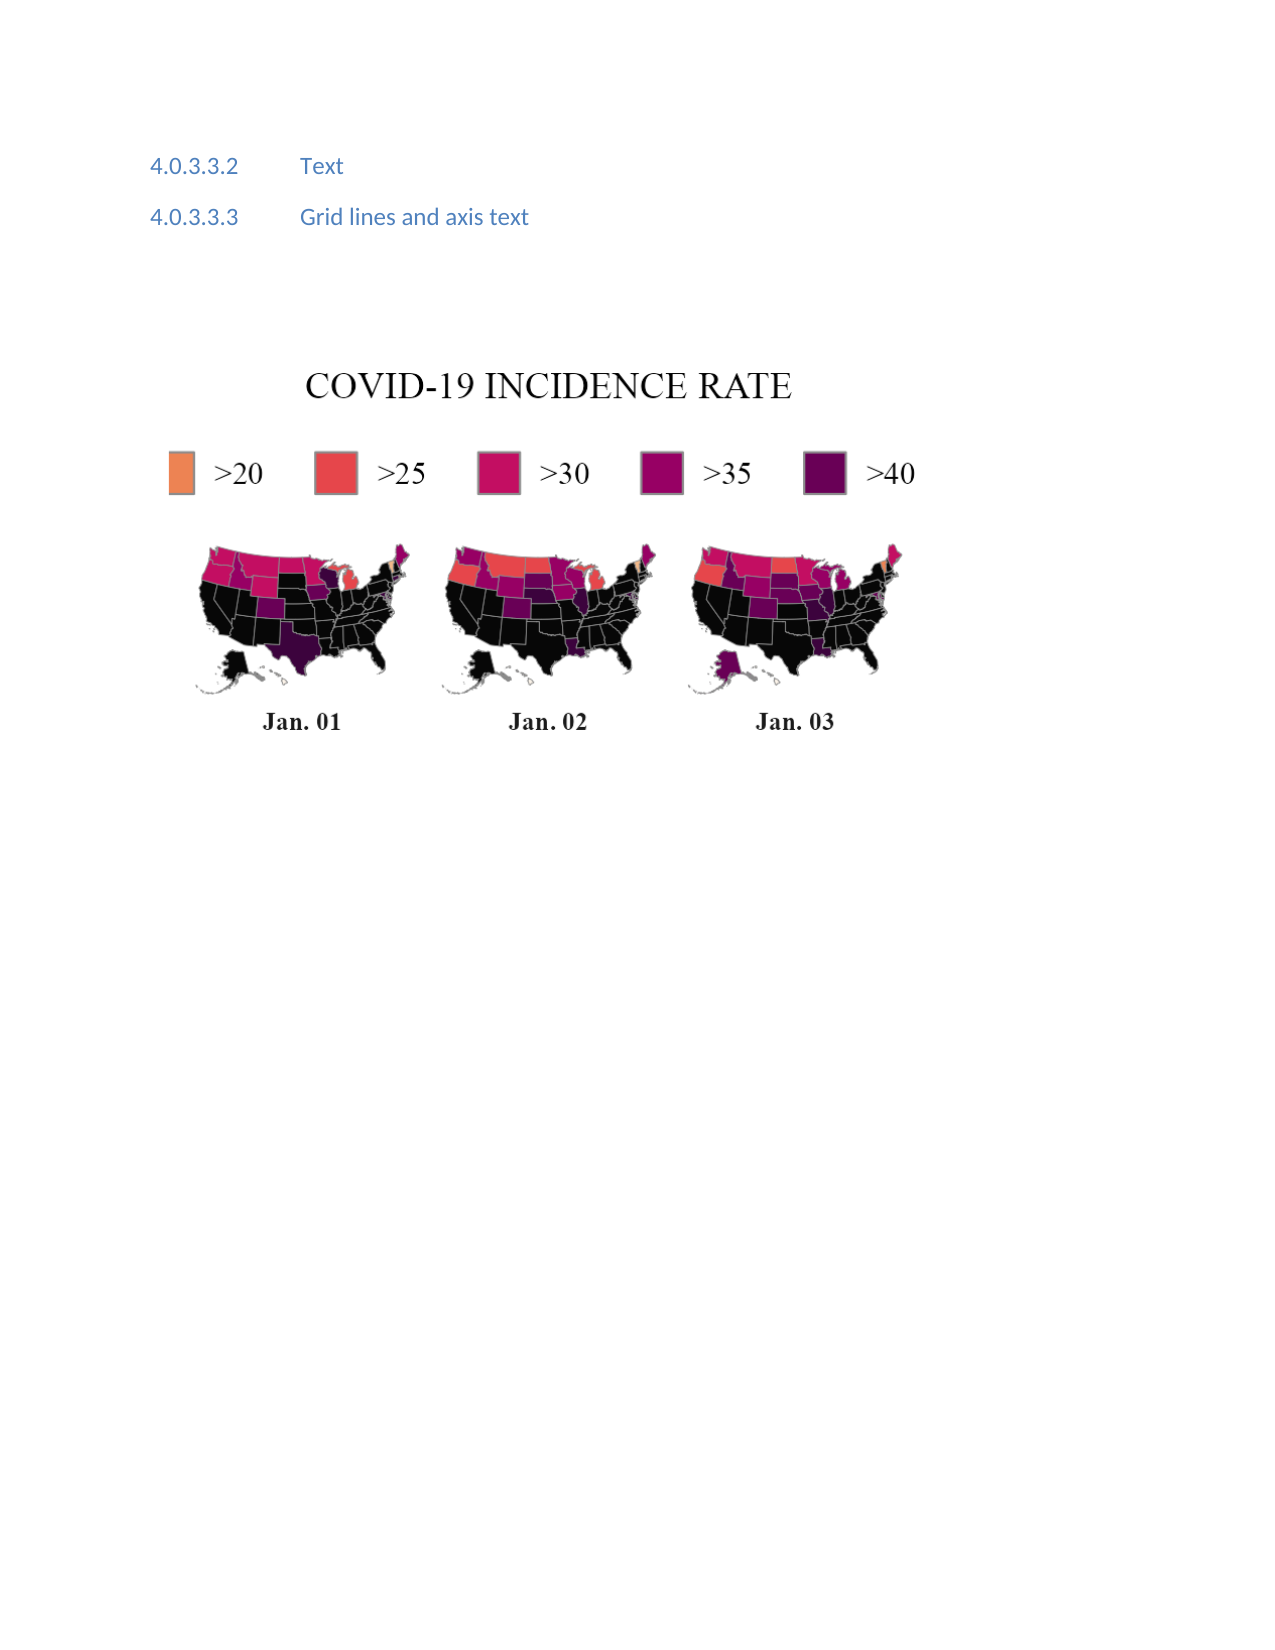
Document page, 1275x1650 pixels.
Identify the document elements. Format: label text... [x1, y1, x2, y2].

subtitle 4.0.3.3.3 Grid lines and axis text [150, 201, 1125, 232]
picture [168, 250, 924, 855]
subtitle 4.0.3.3.2 Text [150, 150, 1125, 181]
